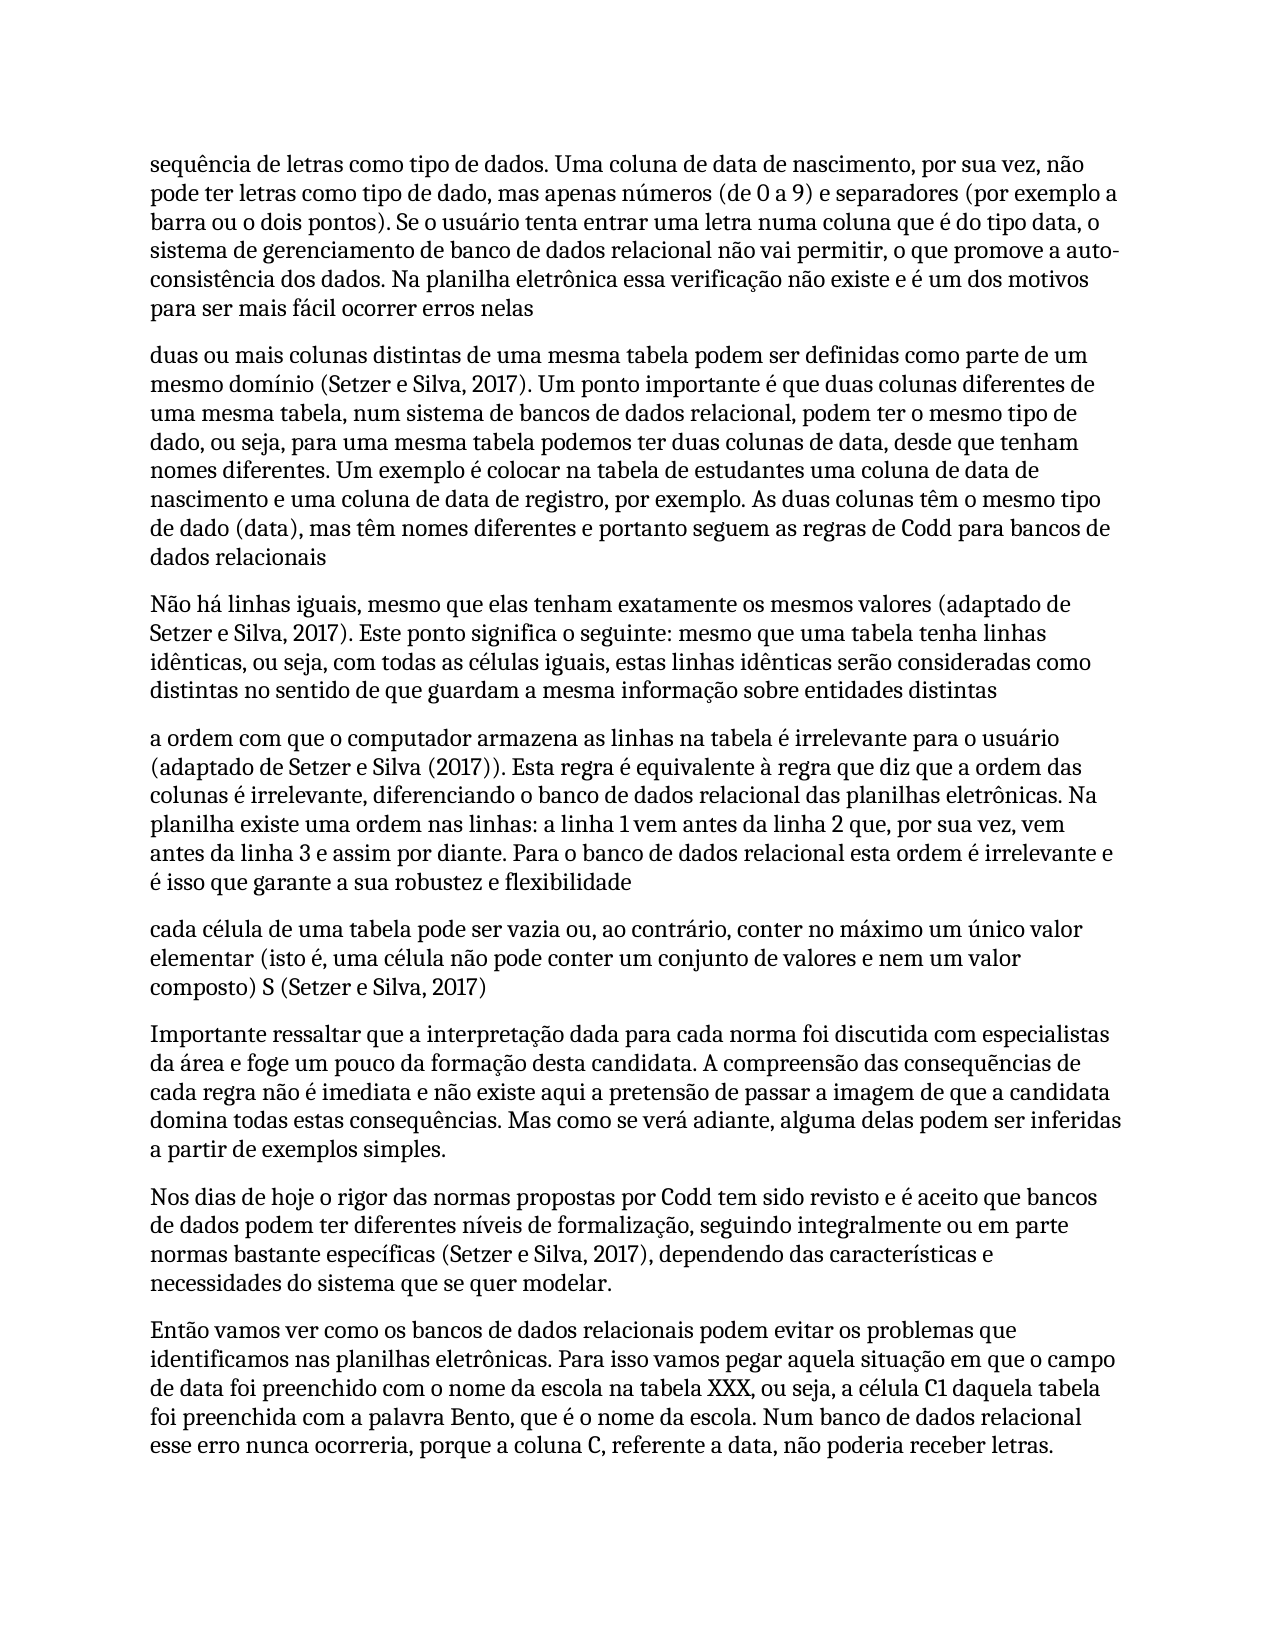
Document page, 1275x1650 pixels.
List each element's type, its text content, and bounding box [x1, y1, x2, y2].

text Não há linhas iguais, mesmo que elas tenham exatamente os mesmos valores (adaptado de Setzer e Silva, 2017). Este ponto significa o seguinte: mesmo que uma tabela tenha linhas idênticas, ou seja, com todas as células iguais, estas linhas idênticas serão consideradas como distintas no sentido de que guardam a mesma informação sobre entidades distintas [150, 590, 1125, 705]
text Então vamos ver como os bancos de dados relacionais podem evitar os problemas que identificamos nas planilhas eletrônicas. Para isso vamos pegar aquela situação em que o campo de data foi preenchido com o nome da escola na tabela XXX, ou seja, a célula C1 daquela tabela foi preenchida com a palavra Bento, que é o nome da escola. Num banco de dados relacional esse erro nunca ocorreria, porque a coluna C, referente a data, não poderia receber letras. [150, 1316, 1125, 1460]
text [150, 150, 1125, 322]
text a ordem com que o computador armazena as linhas na tabela é irrelevante para o usuário (adaptado de Setzer e Silva (2017)). Esta regra é equivalente à regra que diz que a ordem das colunas é irrelevante, diferenciando o banco de dados relacional das planilhas eletrônicas. Na planilha existe uma ordem nas linhas: a linha 1 vem antes da linha 2 que, por sua vez, vem antes da linha 3 e assim por diante. Para o banco de dados relacional esta ordem é irrelevante e é isso que garante a sua robustez e flexibilidade [150, 724, 1125, 896]
text cada célula de uma tabela pode ser vazia ou, ao contrário, conter no máximo um único valor elementar (isto é, uma célula não pode conter um conjunto de valores e nem um valor composto) S (Setzer e Silva, 2017) [150, 915, 1125, 1001]
text Nos dias de hoje o rigor das normas propostas por Codd tem sido revisto e é aceito que bancos de dados podem ter diferentes níveis de formalização, seguindo integralmente ou em parte normas bastante específicas (Setzer e Silva, 2017), dependendo das características e necessidades do sistema que se quer modelar. [150, 1182, 1125, 1297]
text Importante ressaltar que a interpretação dada para cada norma foi discutida com especialistas da área e foge um pouco da formação desta candidata. A compreensão das consequẽncias de cada regra não é imediata e não existe aqui a pretensão de passar a imagem de que a candidata domina todas estas consequências. Mas como se verá adiante, alguma delas podem ser inferidas a partir de exemplos simples. [150, 1020, 1125, 1164]
text duas ou mais colunas distintas de uma mesma tabela podem ser definidas como parte de um mesmo domínio (Setzer e Silva, 2017). Um ponto importante é que duas colunas diferentes de uma mesma tabela, num sistema de bancos de dados relacional, podem ter o mesmo tipo de dado, ou seja, para uma mesma tabela podemos ter duas colunas de data, desde que tenham nomes diferentes. Um exemplo é colocar na tabela de estudantes uma coluna de data de nascimento e uma coluna de data de registro, por exemplo. As duas colunas têm o mesmo tipo de dado (data), mas têm nomes diferentes e portanto seguem as regras de Codd para bancos de dados relacionais [150, 341, 1125, 571]
